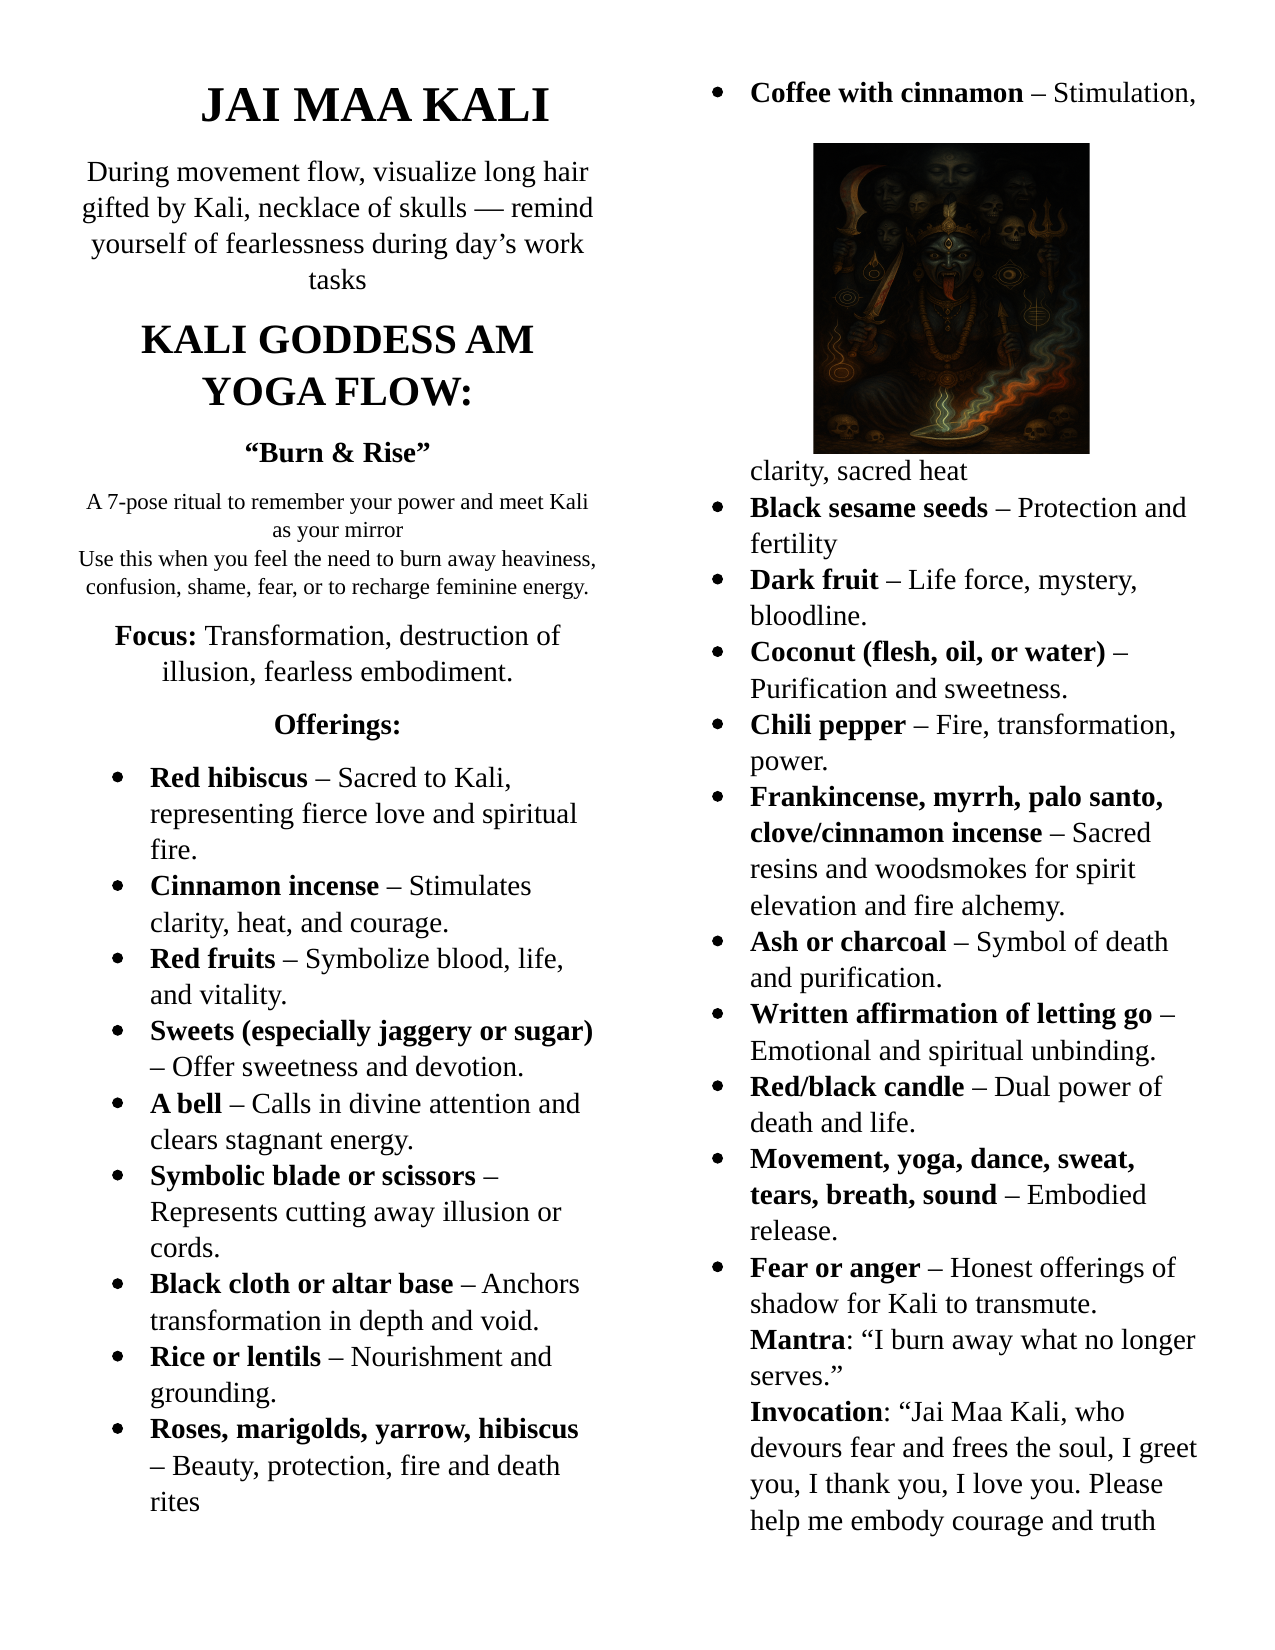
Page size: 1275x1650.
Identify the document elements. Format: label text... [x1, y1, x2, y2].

list Black cloth or altar base – Anchors transformation in depth and void. [112, 1267, 600, 1336]
list Movement, yoga, dance, sweat, tears, breath, sound – Embodied release. [712, 1141, 1200, 1247]
list A bell – Calls in divine attention and clears stagnant energy. [112, 1086, 600, 1156]
list Roses, marigolds, yarrow, hibiscus – Beauty, protection, fire and death rites [112, 1411, 600, 1517]
list Red fruits – Symbolize blood, life, and vitality. [112, 941, 600, 1011]
list Ash or charcoal – Symbol of death and purification. [712, 924, 1200, 994]
picture [813, 143, 1090, 454]
list Symbolic blade or scissors – Represents cutting away illusion or cords. [112, 1158, 600, 1264]
list Black sesame seeds – Protection and fertility [712, 490, 1200, 559]
list Dark fruit – Life force, mystery, bloodline. [712, 562, 1200, 632]
text KALI GODDESS AM YOGA FLOW: [75, 315, 600, 414]
list Sweets (especially jaggery or sugar) – Offer sweetness and devotion. [112, 1013, 600, 1083]
list Fear or anger – Honest offerings of shadow for Kali to transmute. [712, 1250, 1200, 1319]
list Mantra: “I burn away what no longer serves.” [750, 1322, 1200, 1392]
list Red hibiscus – Sacred to Kali, representing fierce love and spiritual fire. [112, 760, 600, 866]
text JAI MAA KALI [150, 75, 600, 132]
text Offerings: [75, 707, 600, 741]
list Cinnamon incense – Stimulates clarity, heat, and courage. [112, 868, 600, 938]
text “Burn & Rise” [75, 435, 600, 468]
list Chili pepper – Fire, transformation, power. [712, 707, 1200, 777]
list Coconut (flesh, oil, or water) – Purification and sweetness. [712, 634, 1200, 704]
text A 7-pose ritual to remember your power and meet Kali as your mirror Use this when you feel the need to burn away heaviness, confusion, shame, fear, or to recharge feminine energy. [75, 488, 600, 599]
list Frankincense, myrrh, palo santo, clove/cinnamon incense – Sacred resins and woodsmokes for spirit elevation and fire alchemy. [712, 779, 1200, 921]
text Focus: Transformation, destruction of illusion, fearless embodiment. [75, 618, 600, 688]
list Red/black candle – Dual power of death and life. [712, 1069, 1200, 1138]
list Rice or lentils – Nourishment and grounding. [112, 1339, 600, 1409]
list Written affirmation of letting go – Emotional and spiritual unbinding. [712, 996, 1200, 1066]
text During movement flow, visualize long hair gifted by Kali, necklace of skulls — remind yourself of fearlessness during day’s work tasks [75, 154, 600, 296]
